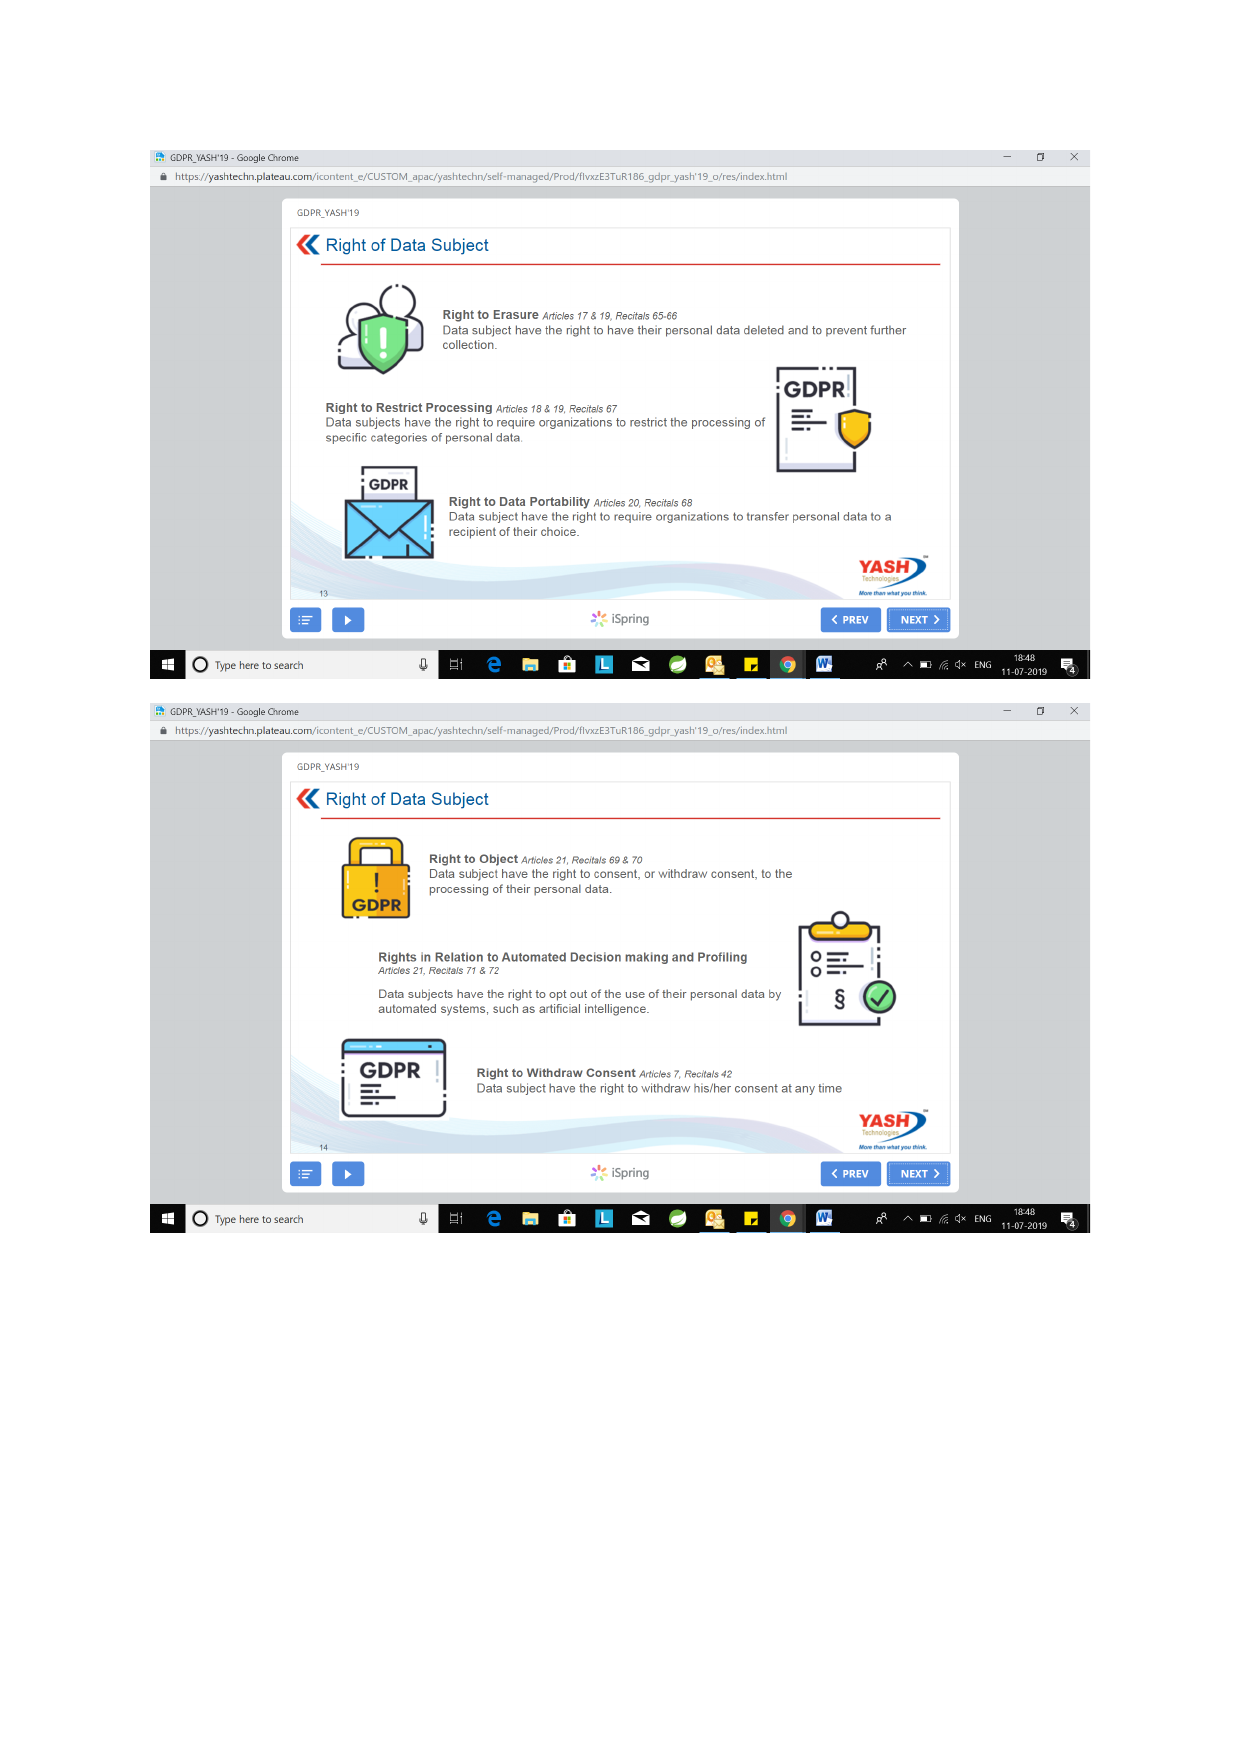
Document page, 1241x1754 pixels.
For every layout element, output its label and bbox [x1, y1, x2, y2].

picture [150, 150, 1091, 679]
picture [150, 703, 1091, 1233]
